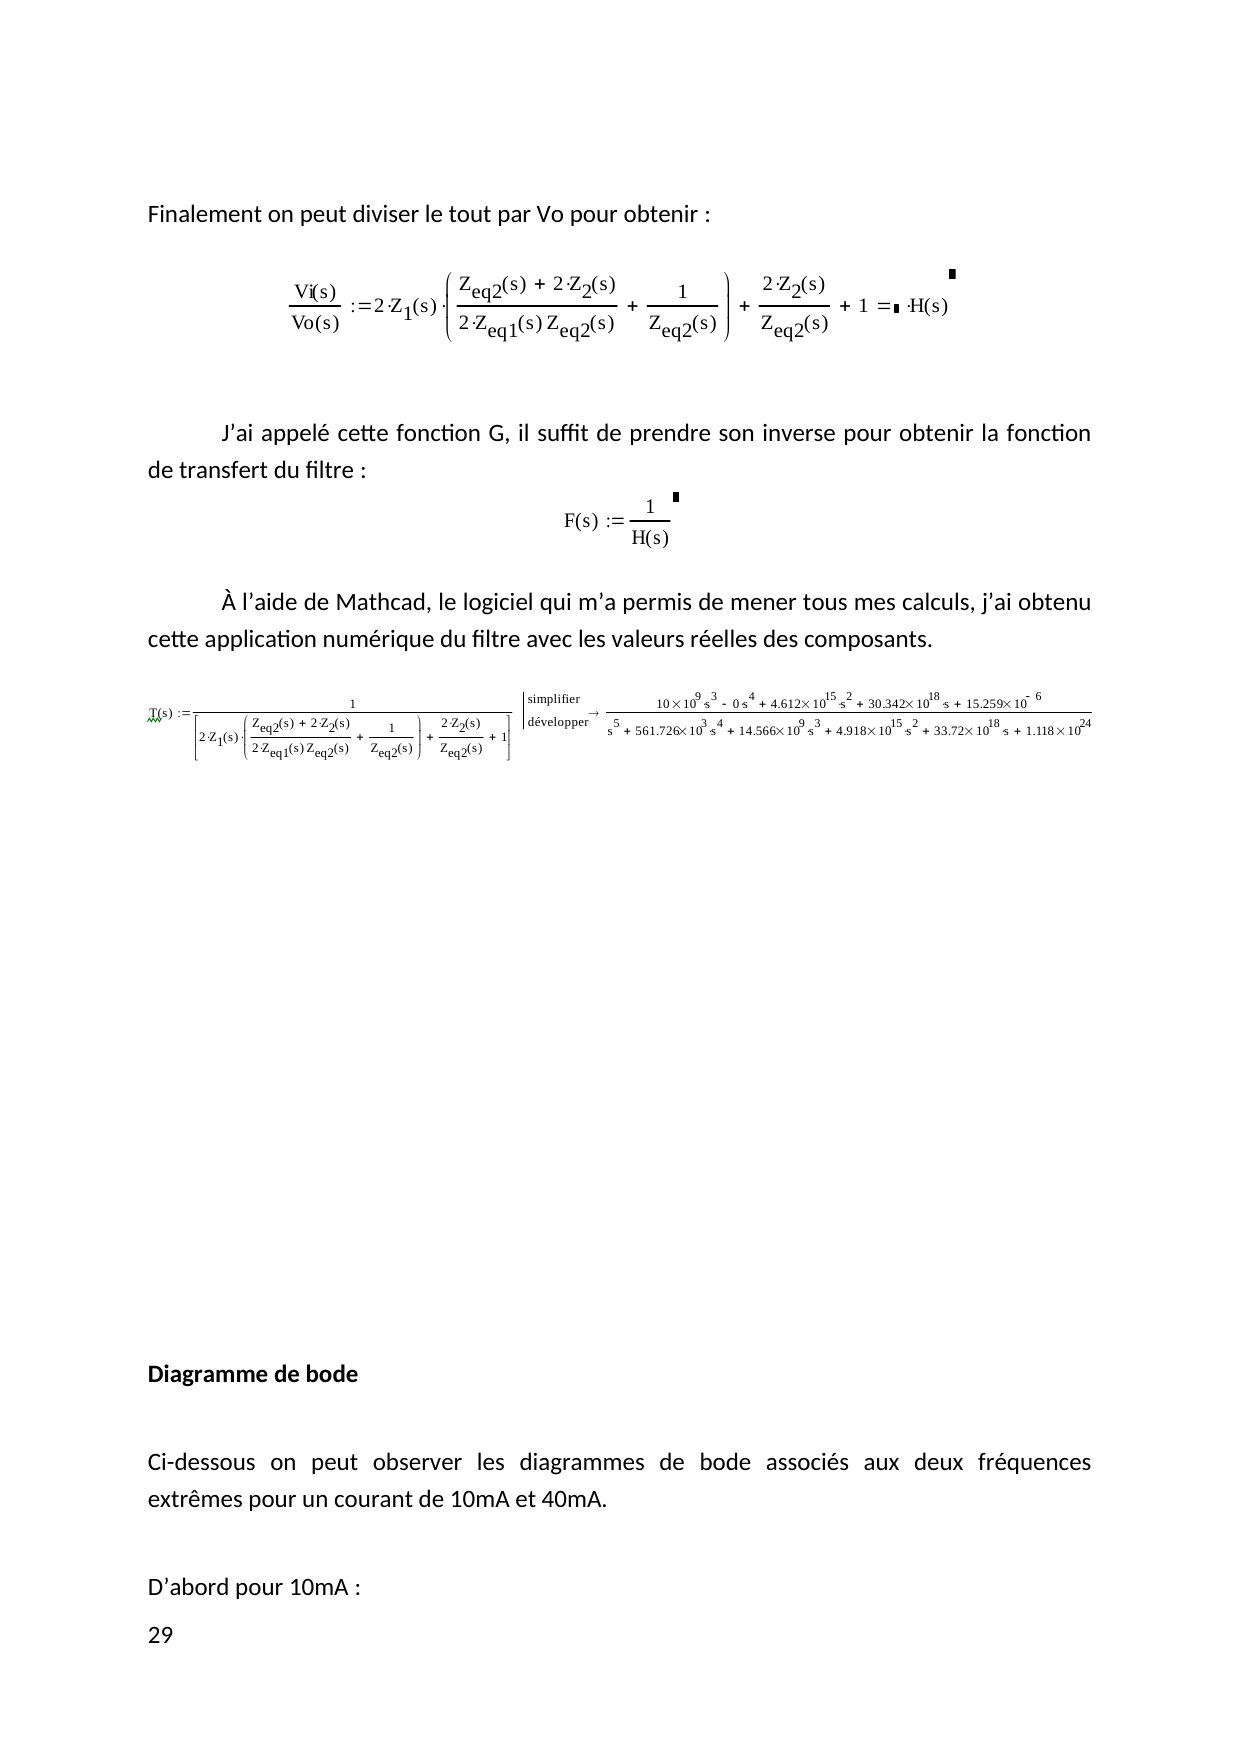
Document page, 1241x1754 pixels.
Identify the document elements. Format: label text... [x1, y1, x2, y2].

text À l’aide de Mathcad, le logiciel qui m’a permis de mener tous mes calculs, j’ai obtenu cette application numérique du filtre avec les valeurs réelles des composants. [148, 579, 1093, 654]
subtitle Diagramme de bode [148, 1352, 1093, 1389]
text Finalement on peut diviser le tout par Vo pour obtenir : [148, 191, 1093, 229]
text Ci-dessous on peut observer les diagrammes de bode associés aux deux fréquences extrêmes pour un courant de 10mA et 40mA. [148, 1439, 1093, 1514]
text J’ai appelé cette fonction G, il suffit de prendre son inverse pour obtenir la fonction de transfert du filtre : [148, 410, 1093, 485]
text D’abord pour 10mA : [148, 1564, 1093, 1602]
